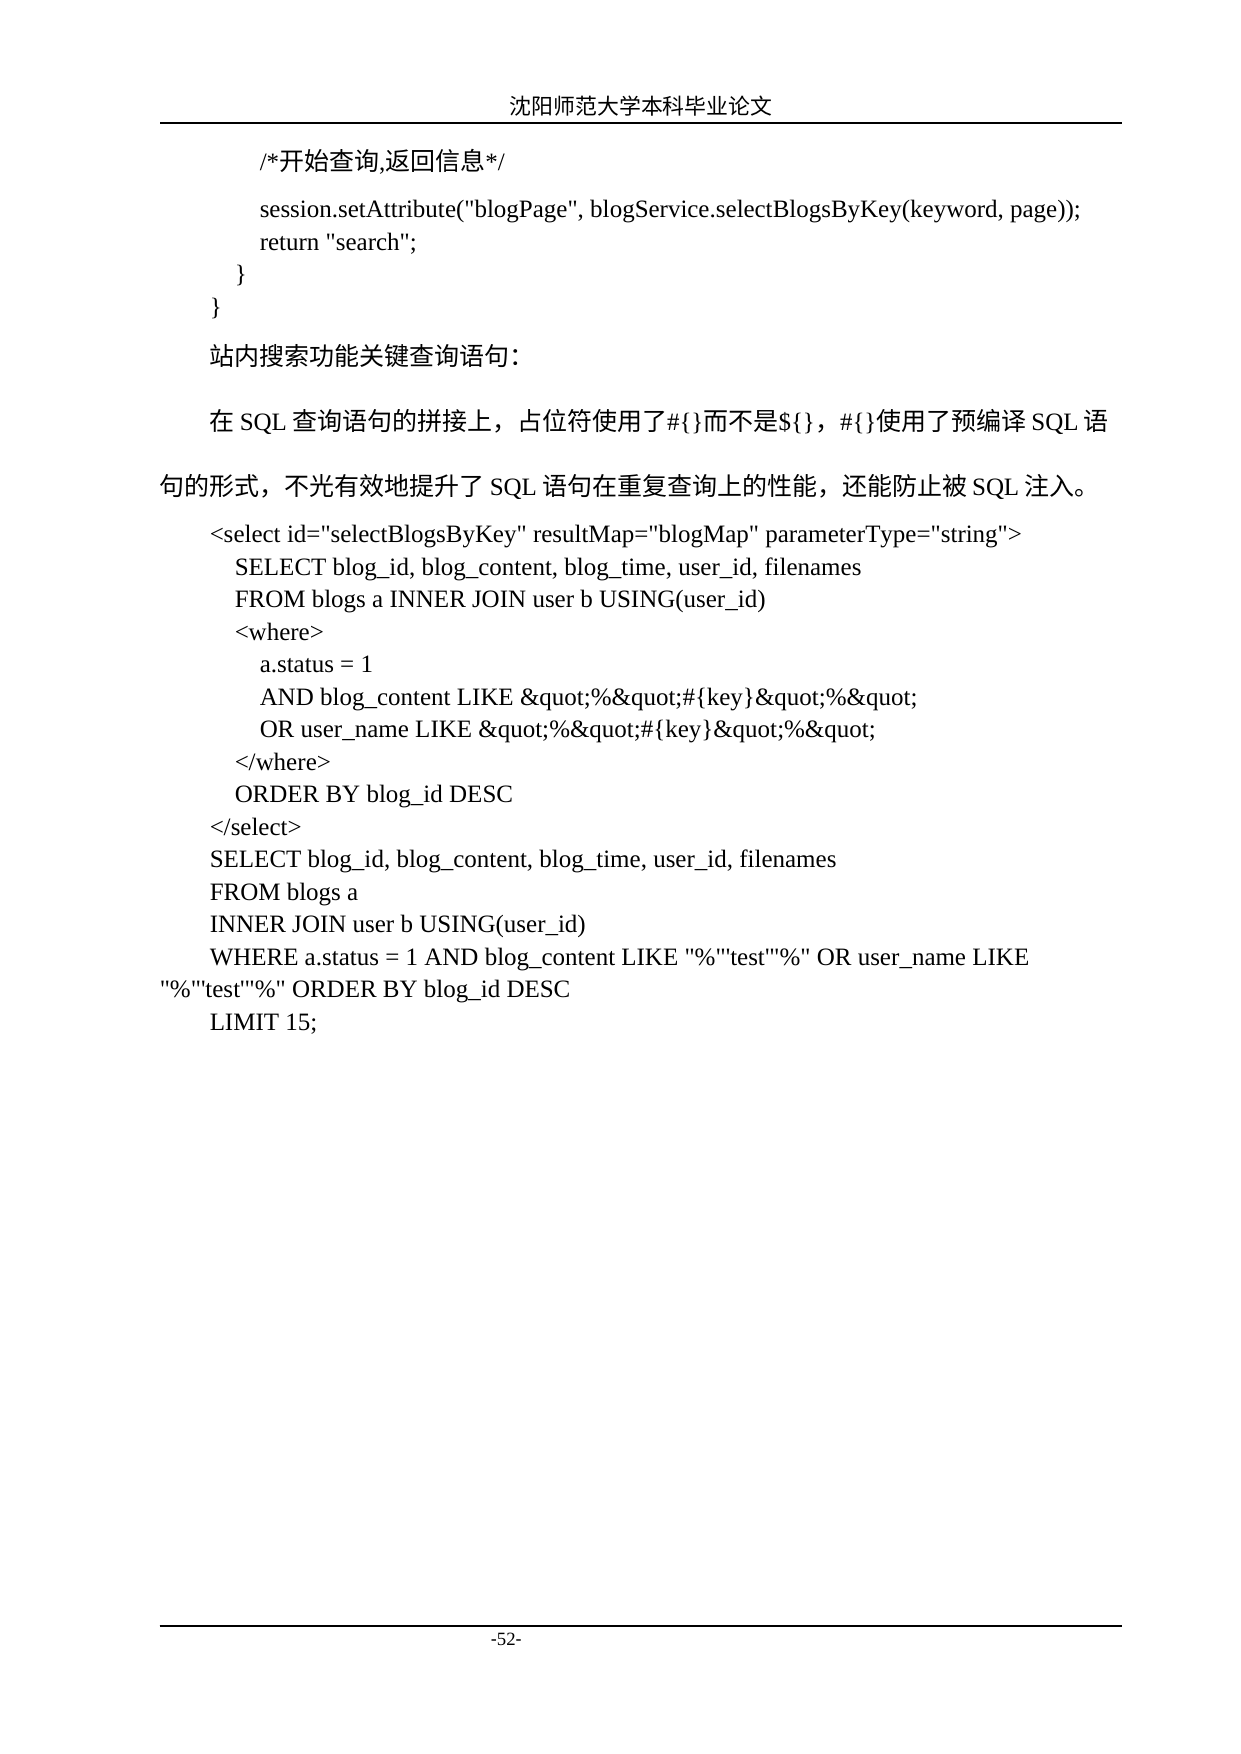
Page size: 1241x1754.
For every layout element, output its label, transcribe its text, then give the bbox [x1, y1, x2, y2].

text SELECT blog_id, blog_content, blog_time, user_id, filenames [159, 550, 1122, 582]
text SELECT blog_id, blog_content, blog_time, user_id, filenames [159, 842, 1122, 875]
text ORDER BY blog_id DESC [159, 777, 1122, 810]
text } [159, 257, 1122, 290]
text <select id="selectBlogsByKey" resultMap="blogMap" parameterType="string"> [159, 517, 1122, 550]
text LIMIT 15; [159, 1005, 1122, 1037]
text </where> [159, 745, 1122, 777]
text session.setAttribute("blogPage", blogService.selectBlogsByKey(keyword, page)); [159, 192, 1122, 225]
text 在SQL查询语句的拼接上，占位符使用了#{}而不是${}，#{}使用了预编译SQL语句的形式，不光有效地提升了SQL语句在重复查询上的性能，还能防止被SQL注入。 [159, 387, 1122, 517]
text INNER JOIN user b USING(user_id) [159, 907, 1122, 940]
text a.status = 1 [159, 647, 1122, 680]
text 站内搜索功能关键查询语句： [159, 322, 1122, 387]
text WHERE a.status = 1 AND blog_content LIKE "%"'test'"%" OR user_name LIKE "%"'test'"%" ORDER BY blog_id DESC [159, 940, 1122, 1005]
text </select> [159, 810, 1122, 842]
text /*开始查询,返回信息*/ [159, 127, 1122, 192]
text FROM blogs a [159, 875, 1122, 907]
text } [159, 290, 1122, 322]
text OR user_name LIKE &quot;%&quot;#{key}&quot;%&quot; [159, 712, 1122, 745]
text FROM blogs a INNER JOIN user b USING(user_id) [159, 582, 1122, 615]
text return "search"; [159, 225, 1122, 257]
text <where> [159, 615, 1122, 647]
text AND blog_content LIKE &quot;%&quot;#{key}&quot;%&quot; [159, 680, 1122, 712]
